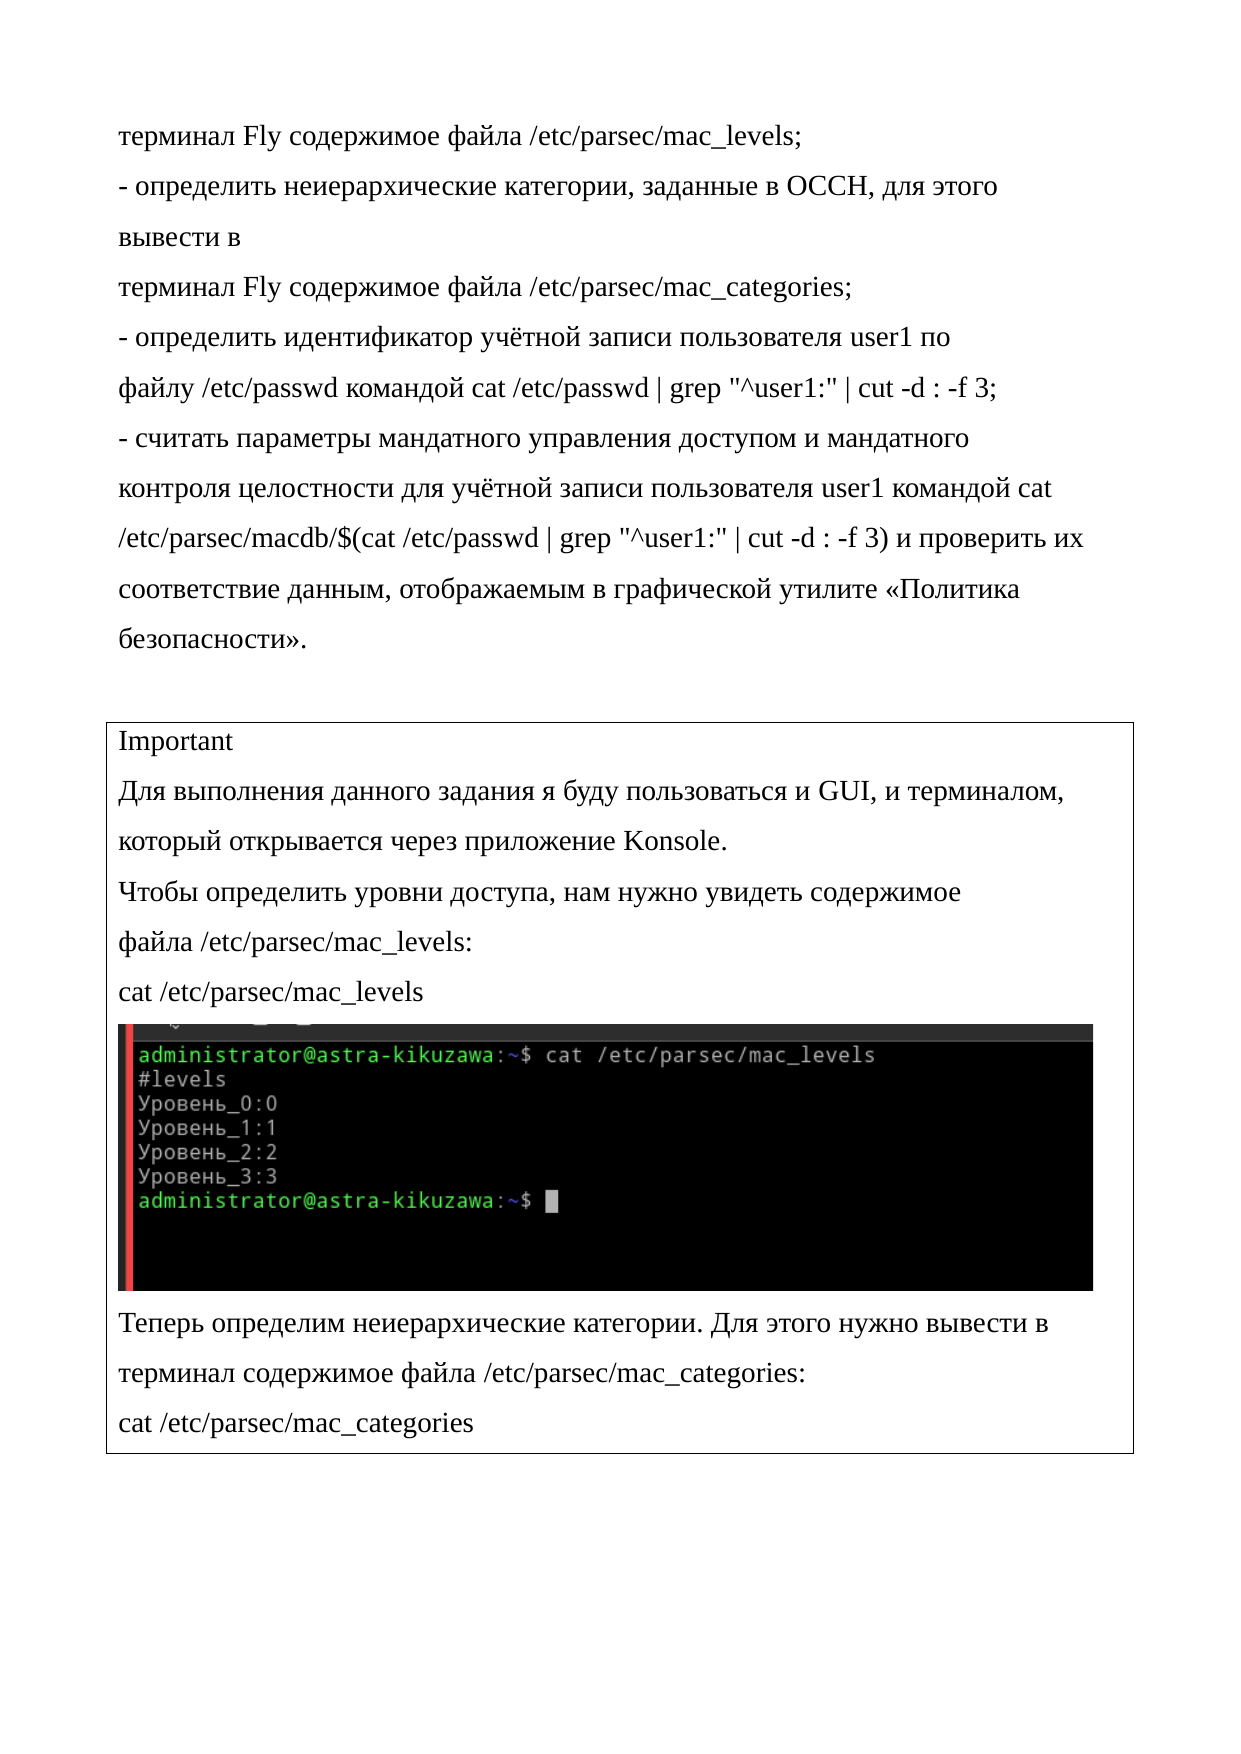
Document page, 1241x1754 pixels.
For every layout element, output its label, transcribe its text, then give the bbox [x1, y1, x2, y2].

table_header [107, 723, 1133, 1453]
text файлу /etc/passwd командой cat /etc/passwd | grep "^user1:" | cut -d : -f 3; [118, 370, 1122, 403]
picture [118, 1024, 1094, 1291]
text - считать параметры мандатного управления доступом и мандатного [118, 420, 1122, 453]
text вывести в [118, 219, 1122, 252]
text соответствие данным, отображаемым в графической утилите «Политика [118, 571, 1122, 604]
text контроля целостности для учётной записи пользователя user1 командой cat [118, 470, 1122, 504]
text терминал Fly содержимое файла /etc/parsec/mac_categories; [118, 269, 1122, 303]
text /etc/parsec/macdb/$(cat /etc/passwd | grep "^user1:" | cut -d : -f 3) и проверить их [118, 521, 1122, 554]
text безопасности». [118, 621, 1122, 655]
text - определить неиерархические категории, заданные в ОССН, для этого [118, 168, 1122, 202]
text терминал Fly содержимое файла /etc/parsec/mac_levels; [118, 118, 1122, 152]
text - определить идентификатор учётной записи пользователя user1 по [118, 319, 1122, 353]
